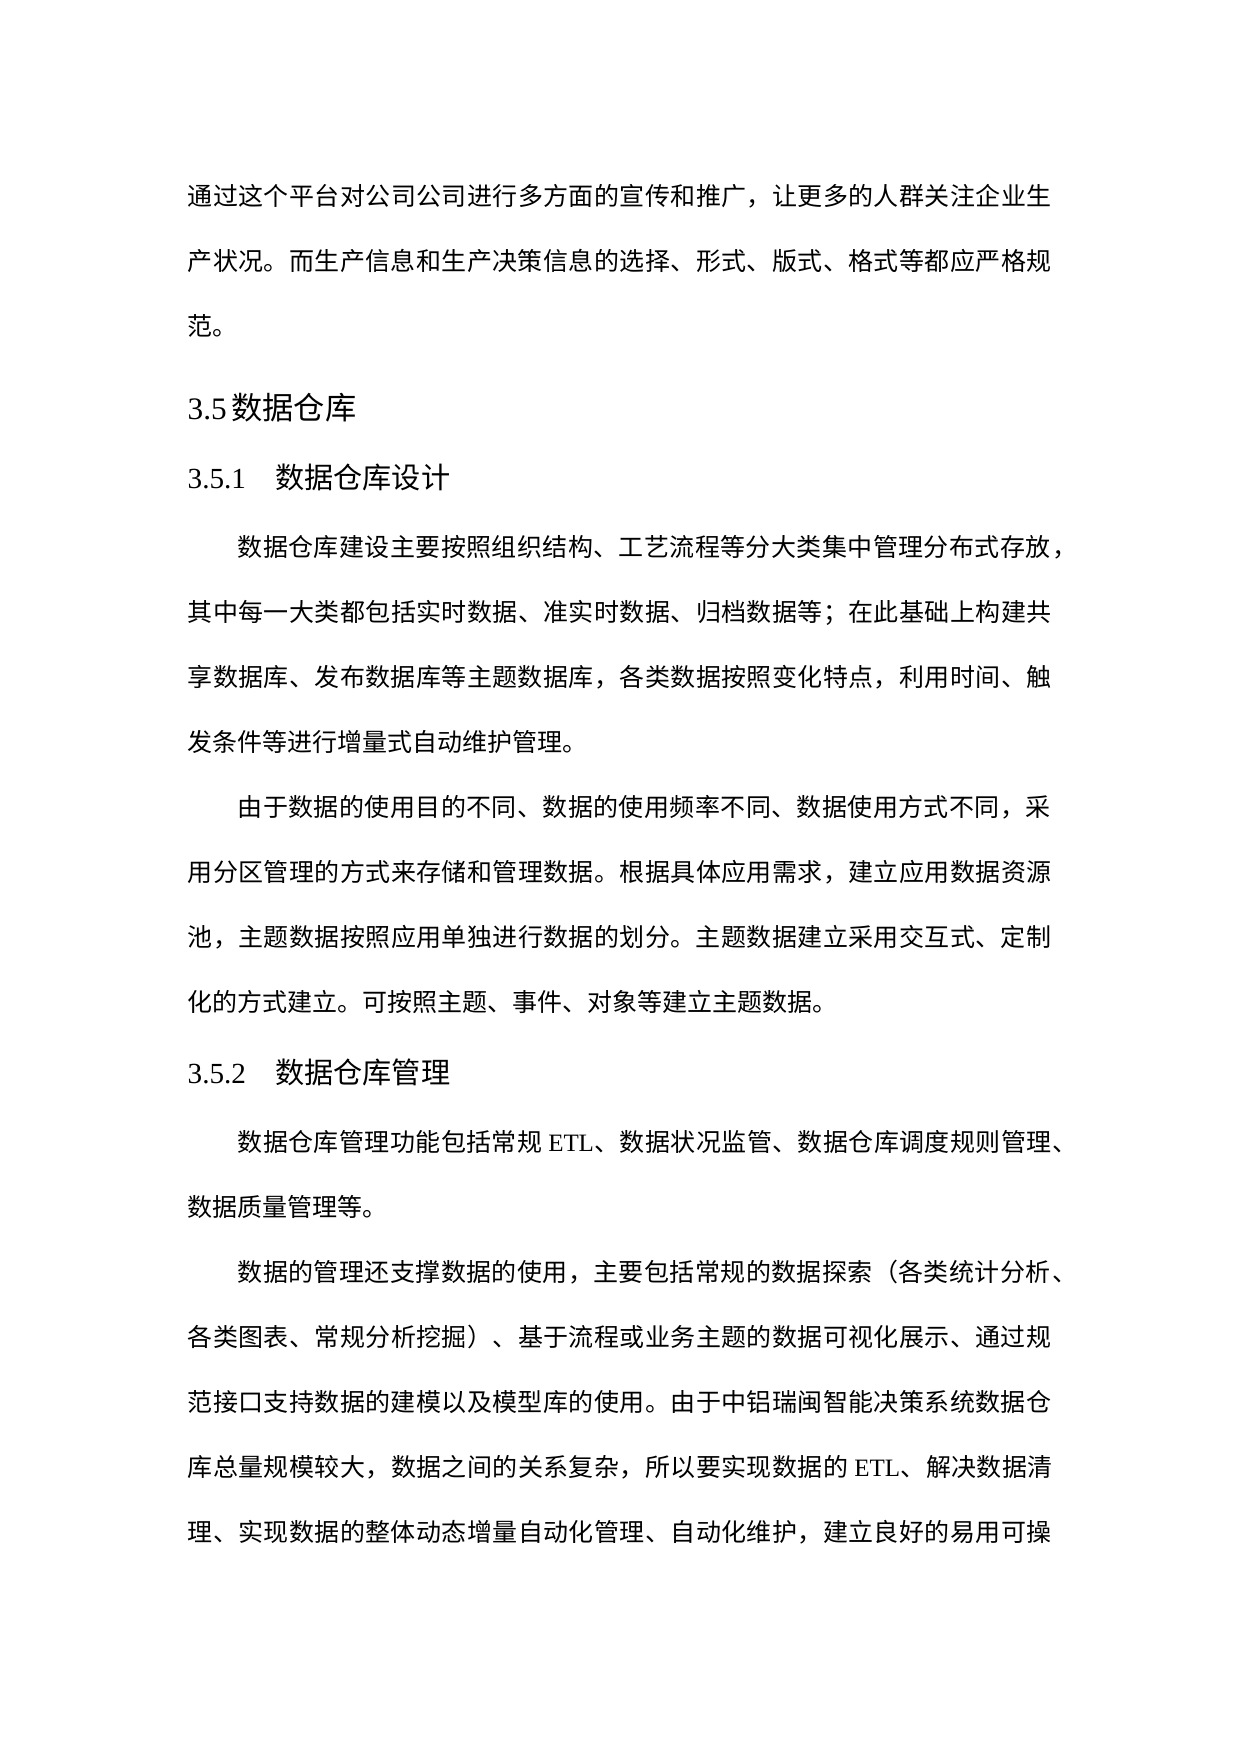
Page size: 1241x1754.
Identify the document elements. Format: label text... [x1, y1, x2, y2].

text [187, 1238, 1053, 1563]
subtitle 数据仓库管理 [187, 1049, 1053, 1092]
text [187, 162, 1053, 357]
text 数据仓库建设主要按照组织结构、工艺流程等分大类集中管理分布式存放，其中每一大类都包括实时数据、准实时数据、归档数据等；在此基础上构建共享数据库、发布数据库等主题数据库，各类数据按照变化特点，利用时间、触发条件等进行增量式自动维护管理。 [187, 513, 1053, 773]
subtitle 数据仓库设计 [187, 454, 1053, 497]
text 数据仓库管理功能包括常规ETL、数据状况监管、数据仓库调度规则管理、数据质量管理等。 [187, 1108, 1053, 1238]
subtitle 数据仓库 [187, 373, 1053, 438]
text 由于数据的使用目的不同、数据的使用频率不同、数据使用方式不同，采用分区管理的方式来存储和管理数据。根据具体应用需求，建立应用数据资源池，主题数据按照应用单独进行数据的划分。主题数据建立采用交互式、定制化的方式建立。可按照主题、事件、对象等建立主题数据。 [187, 773, 1053, 1033]
